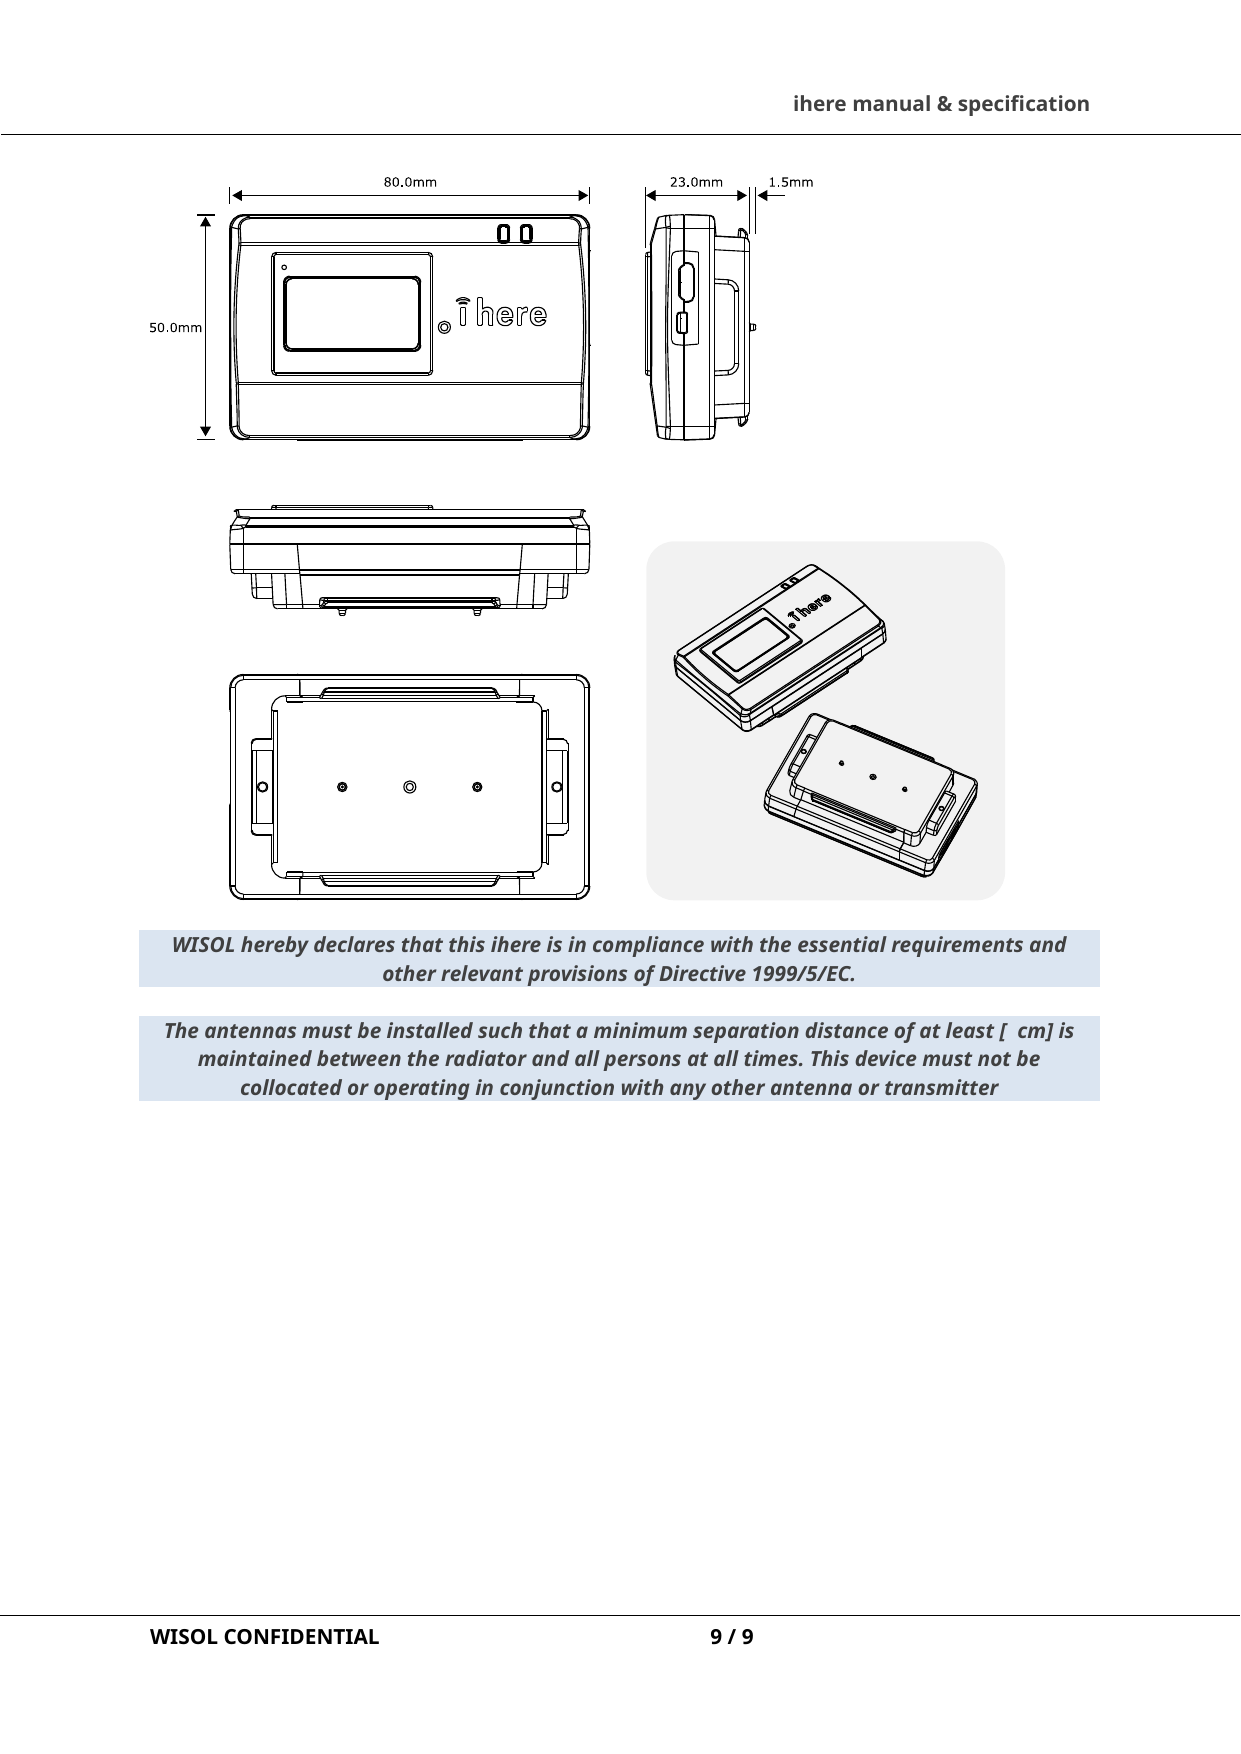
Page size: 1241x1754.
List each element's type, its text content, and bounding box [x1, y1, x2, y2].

table_header WISOL hereby declares that this ihere is in compliance with the essential requirements and other relevant provisions of Directive 1999/5/EC. [139, 930, 1100, 987]
table_header [139, 177, 1100, 902]
table_header The antennas must be installed such that a minimum separation distance of at least [ cm] is maintained between the radiator and all persons at all times. This device must not be collocated or operating in conjunction with any other antenna or transmitter [139, 1016, 1100, 1101]
